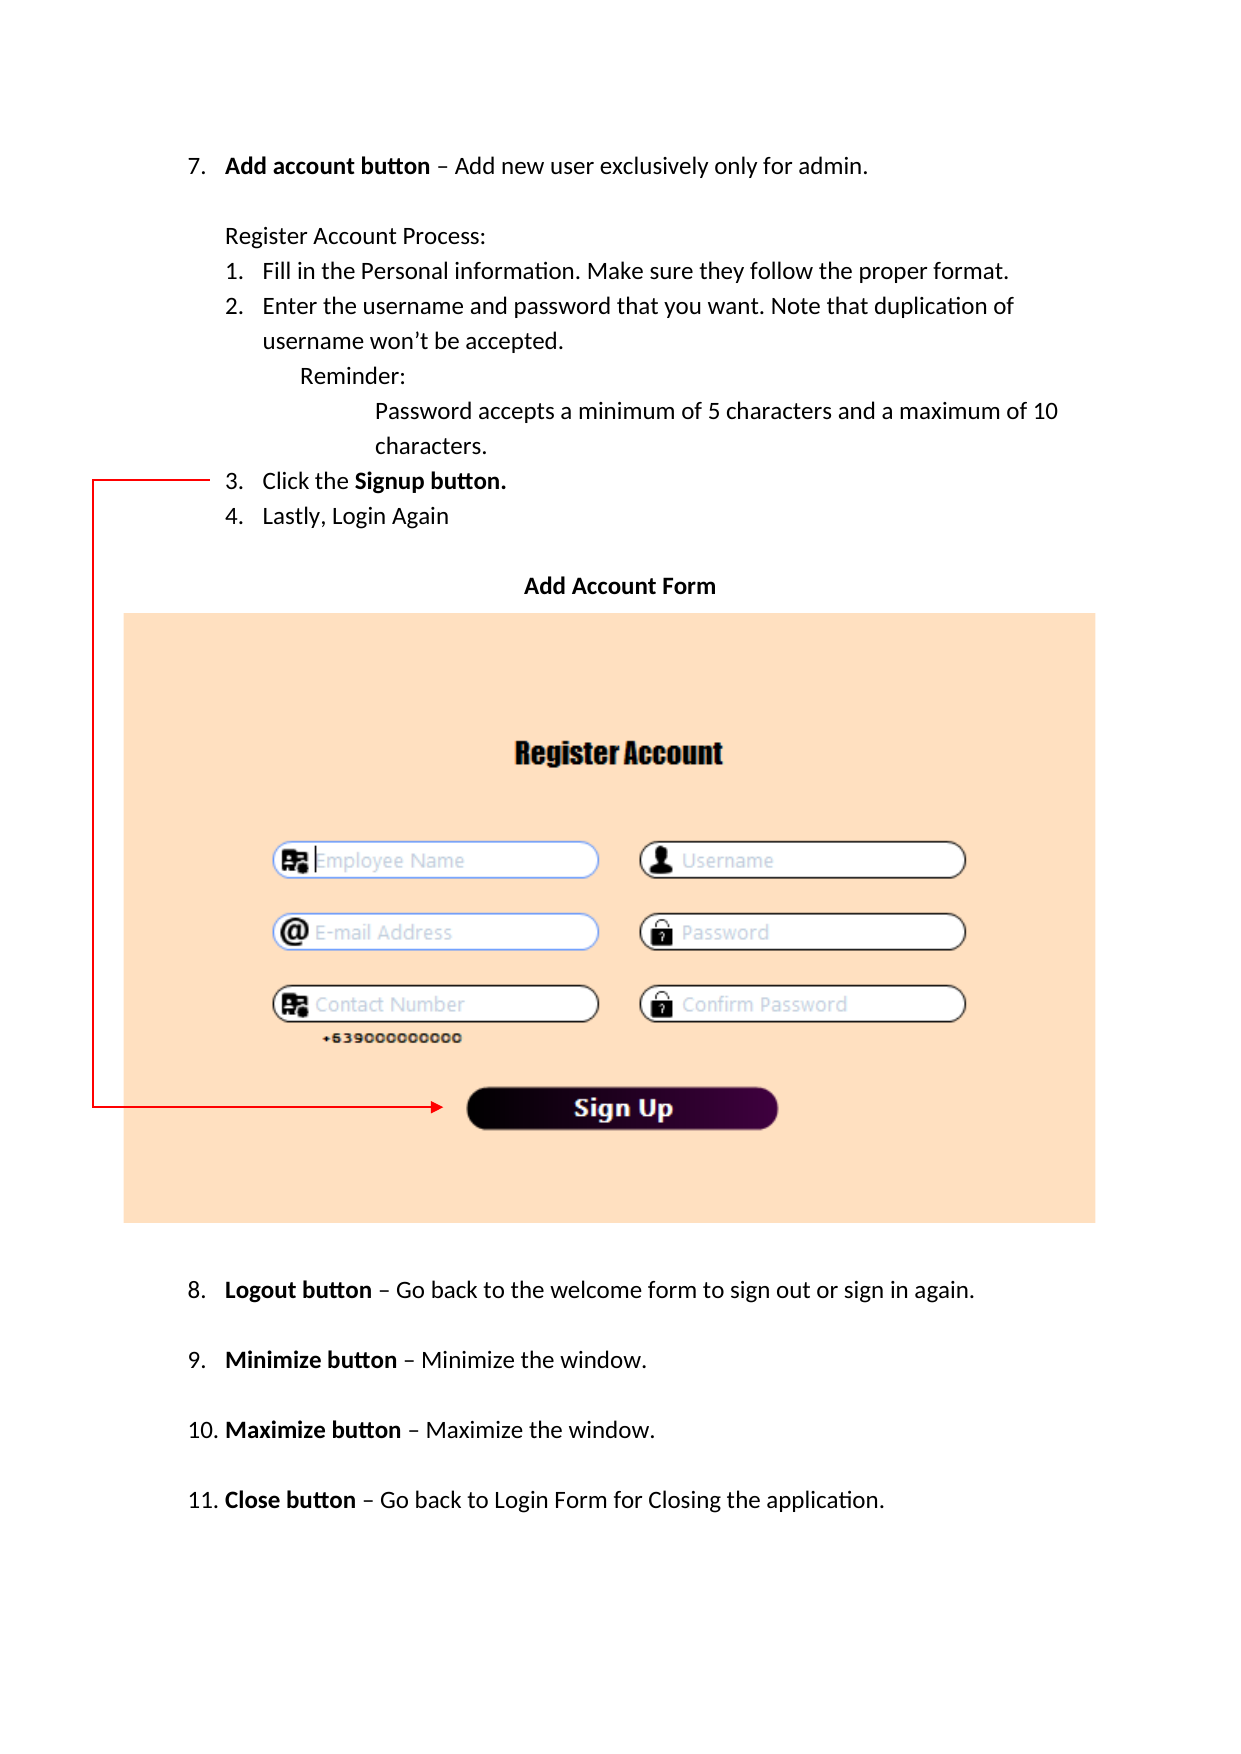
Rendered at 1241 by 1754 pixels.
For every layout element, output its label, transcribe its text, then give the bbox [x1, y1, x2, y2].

list Add account button – Add new user exclusively only for admin. [187, 150, 1090, 181]
list Fill in the Personal information. Make sure they follow the proper format. [225, 255, 1090, 286]
list Password accepts a minimum of 5 characters and a maximum of 10 characters. [375, 395, 1090, 461]
list Logout button – Go back to the welcome form to sign out or sign in again. [187, 1274, 1090, 1305]
list Lastly, Login Again [225, 500, 1090, 531]
list Minimize button – Minimize the window. [187, 1344, 1090, 1375]
picture [123, 613, 1095, 1223]
list Click the Signup button. [225, 465, 1090, 496]
list Enter the username and password that you want. Note that duplication of username won’t be accepted. [225, 290, 1090, 356]
list Reminder: [300, 360, 1090, 391]
list Maximize button – Maximize the window. [187, 1414, 1090, 1445]
text Register Account Process: [187, 220, 1090, 251]
text Add Account Form [150, 570, 1090, 601]
list Close button – Go back to Login Form for Closing the application. [187, 1484, 1090, 1515]
